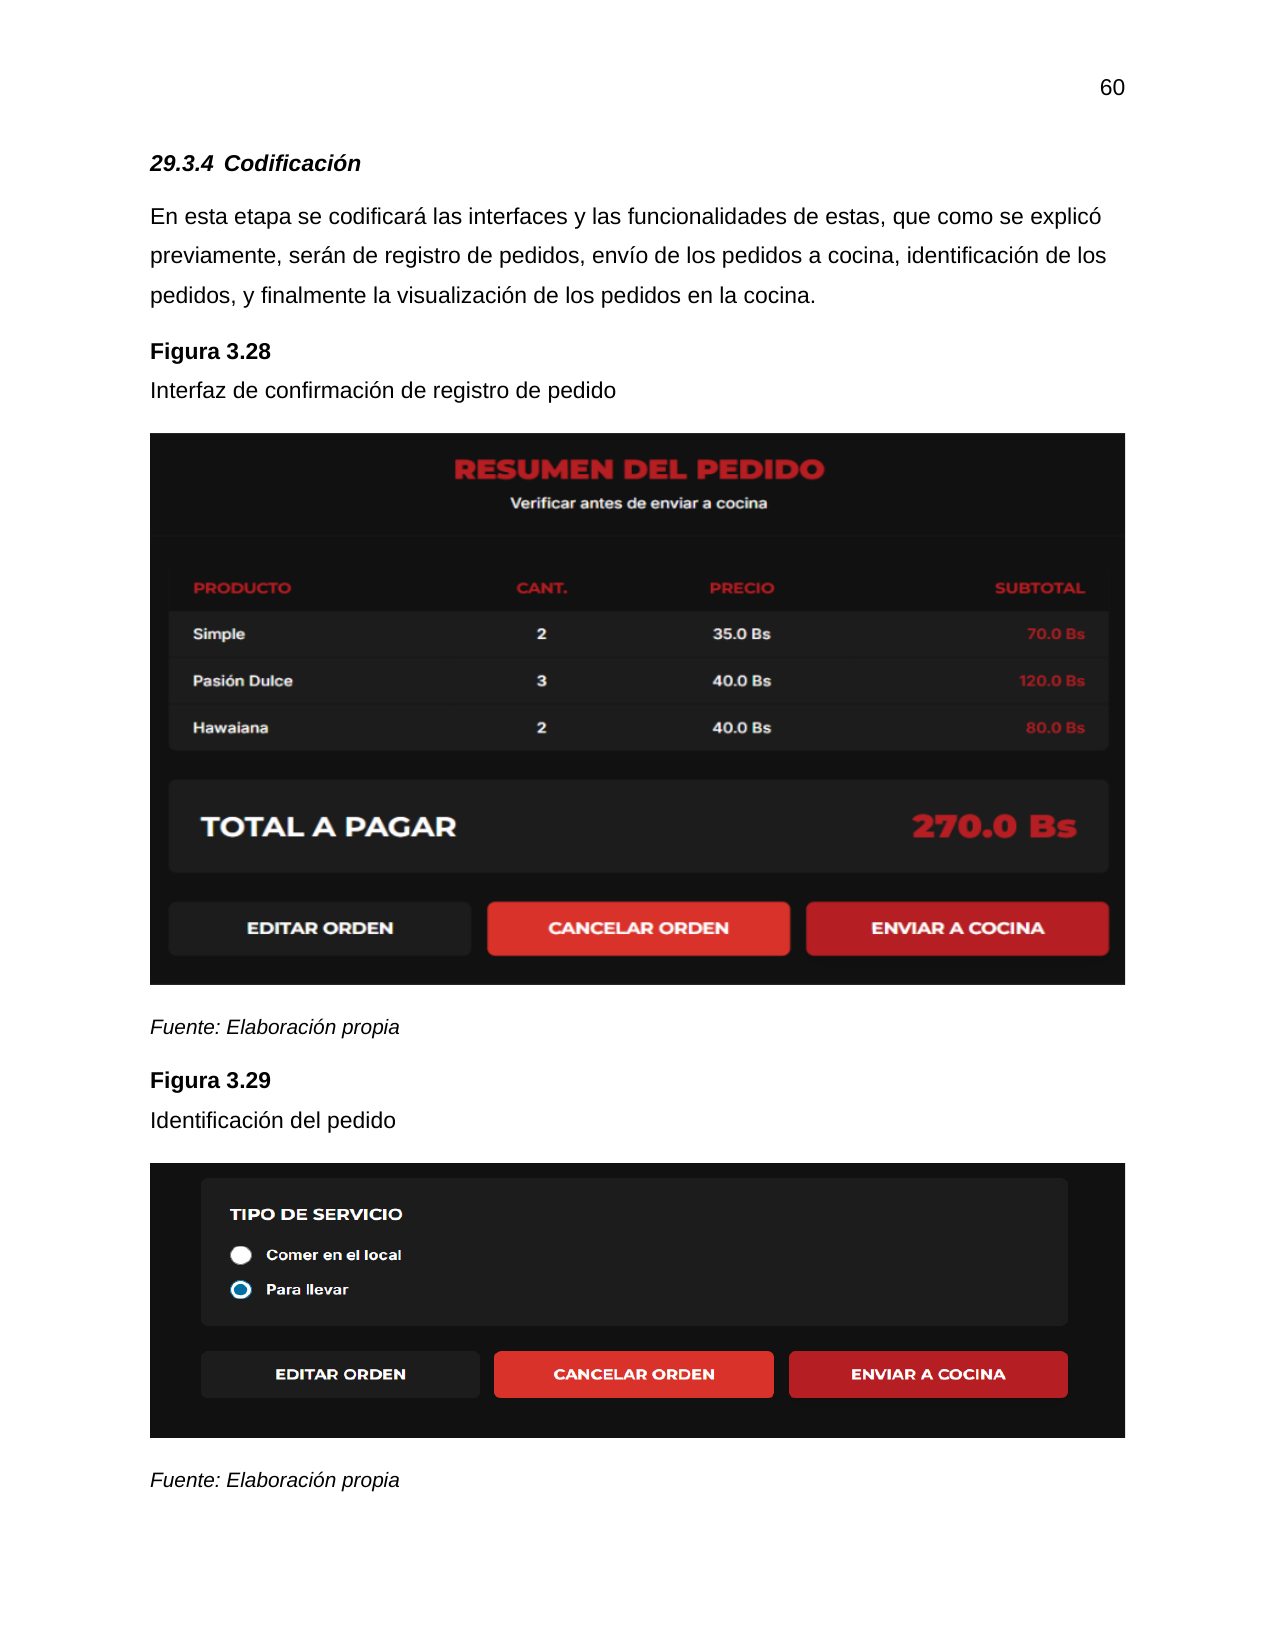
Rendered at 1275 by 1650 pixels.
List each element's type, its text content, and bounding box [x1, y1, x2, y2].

picture [150, 1163, 1125, 1438]
picture [150, 433, 1125, 985]
text Figura 3.28 [150, 338, 1125, 364]
text Figura 3.29 [150, 1067, 1125, 1094]
text Interfaz de confirmación de registro de pedido [150, 377, 1125, 404]
text Fuente: Elaboración propia [150, 1468, 1125, 1492]
text Fuente: Elaboración propia [150, 1015, 1125, 1039]
subtitle Codificación [150, 150, 1125, 176]
text Identificación del pedido [150, 1107, 1125, 1133]
text En esta etapa se codificará las interfaces y las funcionalidades de estas, que como se explicó previamente, serán de registro de pedidos, envío de los pedidos a cocina, identificación de los pedidos, y finalmente la visualización de los pedidos en la cocina. [150, 203, 1125, 308]
